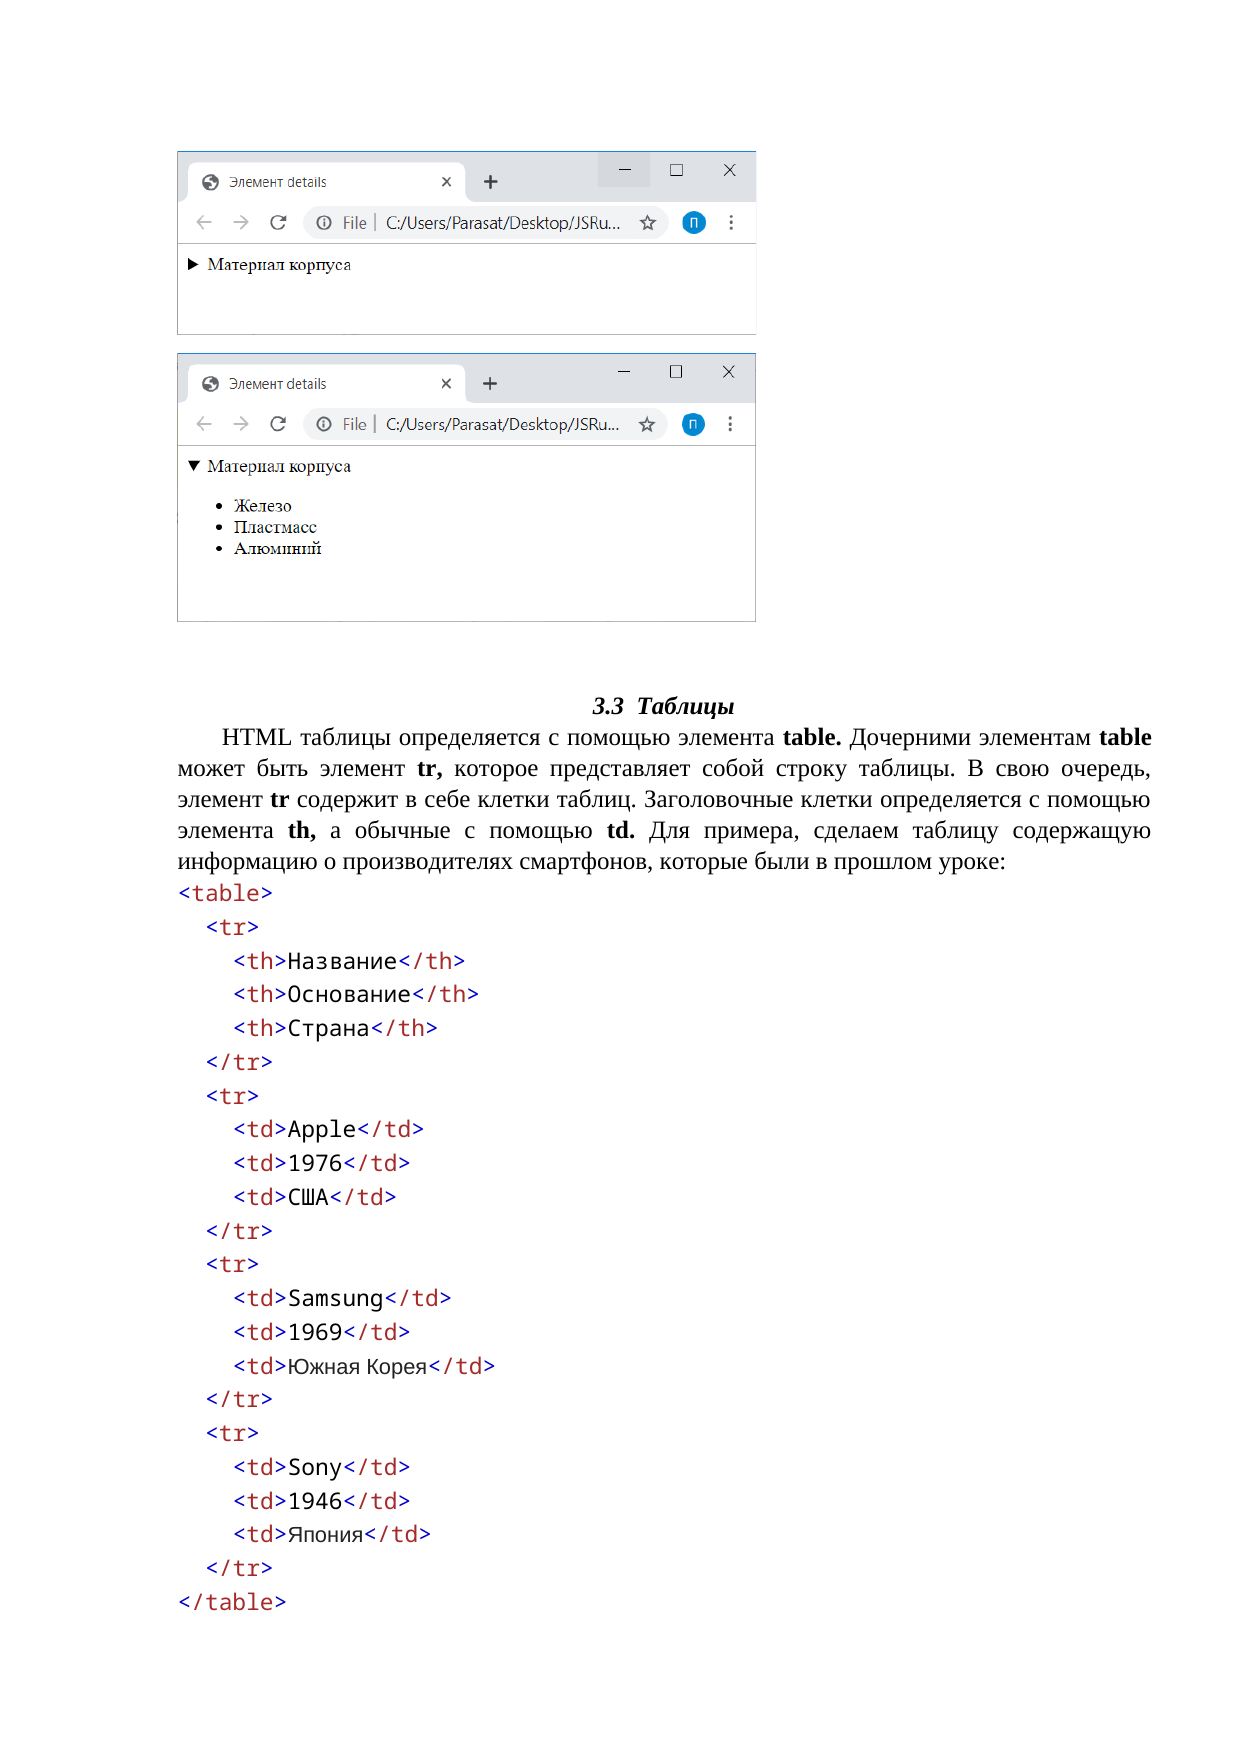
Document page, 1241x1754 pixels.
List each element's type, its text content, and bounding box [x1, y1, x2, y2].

list <td>Apple</td> <td>1976</td> <td>США</td> </tr> <tr> <td>Samsung</td> <td>1969</td> <td>Южная Корея</td> </tr> [177, 1113, 1152, 1415]
list HTML таблицы определяется с помощью элемента table. Дочерними элементам table может быть элемент tr, которое представляет собой строку таблицы. В свою очередь, элемент tr содержит в себе клетки таблиц. Заголовочные клетки определяется с помощью элемента th, а обычные с помощью td. Для примера, сделаем таблицу содержащую информацию о производителях смартфонов, которые были в прошлом уроке: [177, 722, 1152, 875]
picture [177, 151, 757, 335]
list Таблицы [178, 691, 1152, 720]
list <tr> <td>Sony</td> <td>1946</td> <td>Япония</td> </tr> </table> [177, 1417, 1152, 1617]
list <table> <tr> <th>Название</th> <th>Основание</th> <th>Страна</th> </tr> <tr> [177, 877, 1152, 1111]
picture [177, 353, 756, 622]
